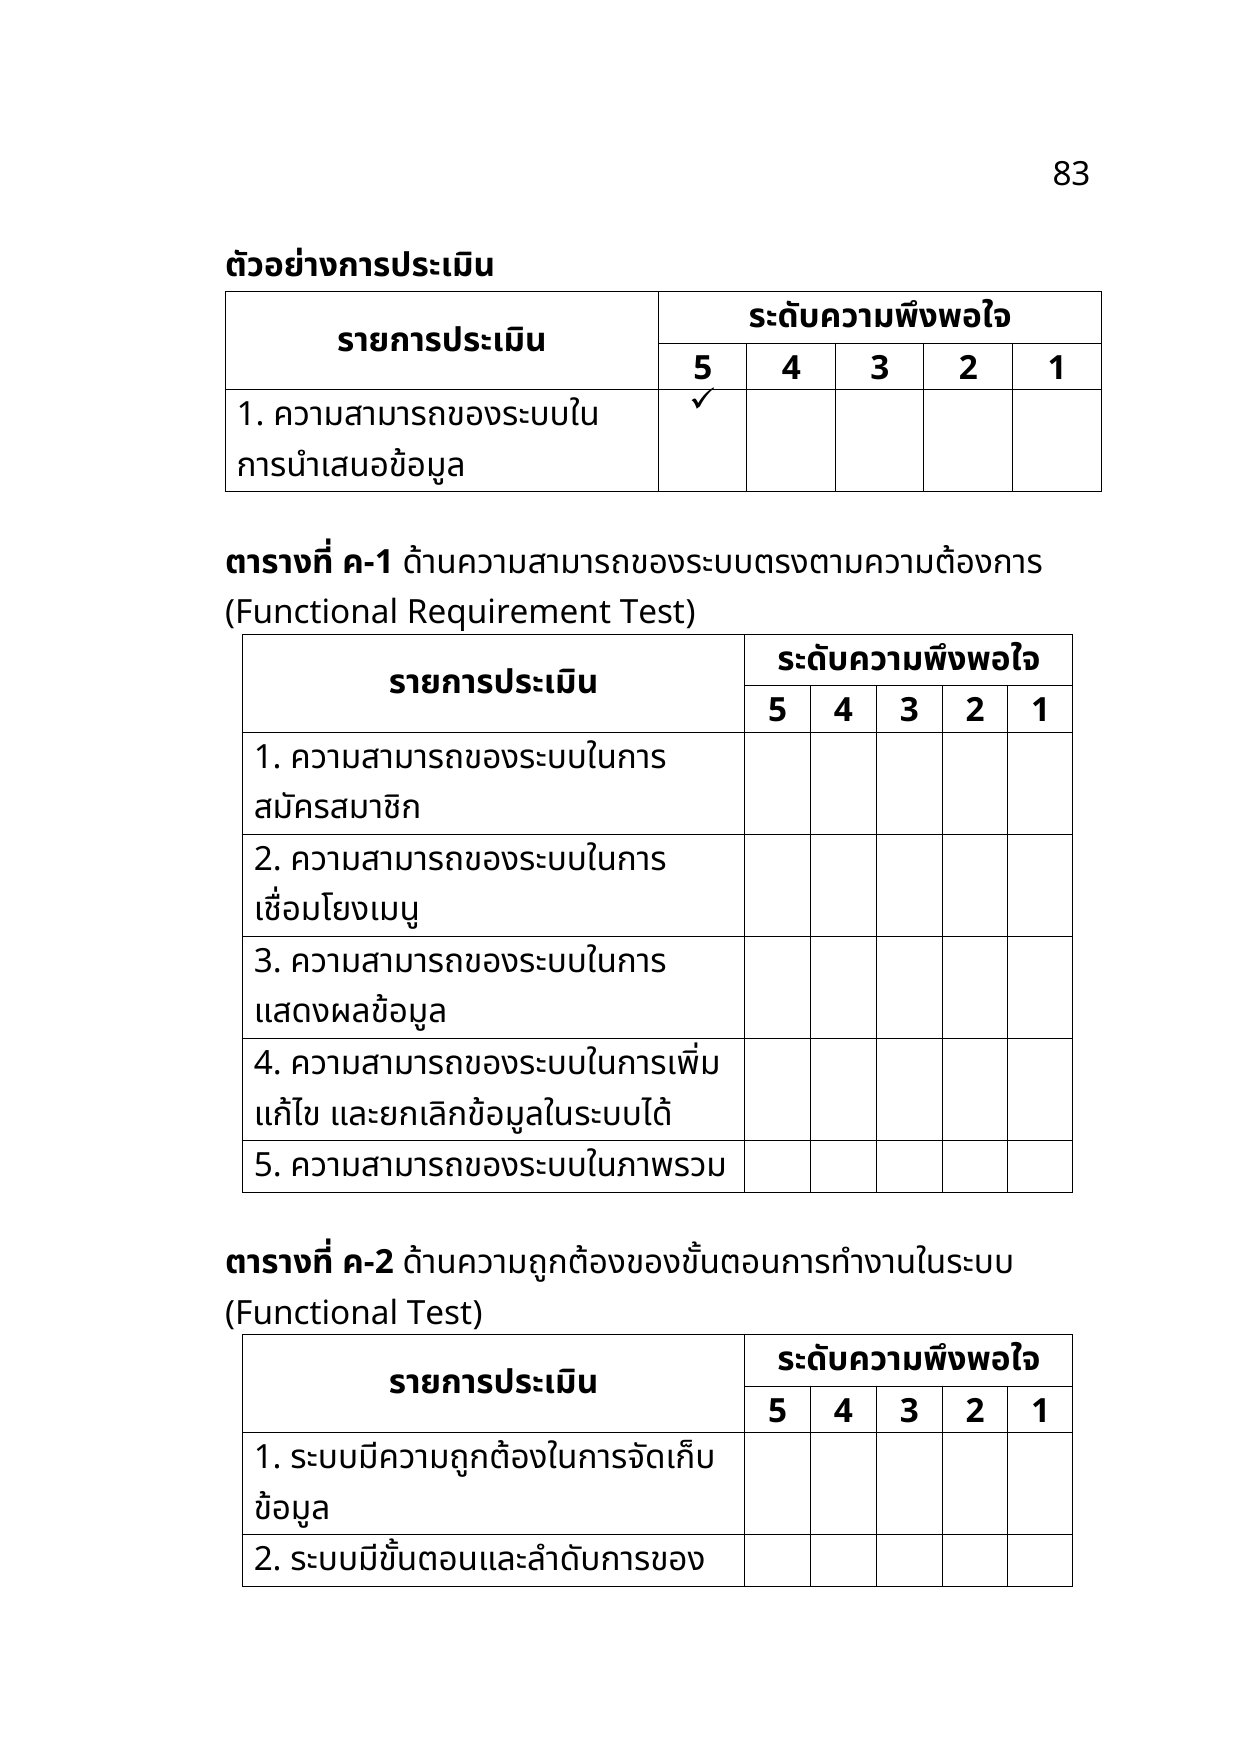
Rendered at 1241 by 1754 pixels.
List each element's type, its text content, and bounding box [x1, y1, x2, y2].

table_cell [1008, 1535, 1072, 1586]
table_cell [877, 937, 942, 1038]
table_cell [745, 937, 810, 1038]
table_cell 2. ความสามารถของระบบในการเชื่อมโยงเมนู [243, 835, 744, 936]
table_cell [943, 1535, 1007, 1586]
table_cell [943, 1141, 1007, 1192]
table_header ระดับความพึงพอใจ [659, 292, 1101, 343]
table_cell 3 [877, 686, 942, 732]
table_cell [811, 1433, 876, 1534]
table_cell 1 [1008, 1387, 1072, 1432]
table_cell [1008, 1141, 1072, 1192]
table_header รายการประเมิน [243, 1335, 744, 1432]
table_cell 2 [924, 344, 1012, 389]
table_header รายการประเมิน [243, 635, 744, 732]
table_cell 1. ระบบมีความถูกต้องในการจัดเก็บข้อมูล [243, 1433, 744, 1534]
table_cell [877, 1141, 942, 1192]
text ตัวอย่างการประเมิน [225, 241, 1090, 291]
table_cell [745, 835, 810, 936]
table_cell [659, 390, 746, 491]
table_cell 3 [877, 1387, 942, 1432]
table_cell 1 [1008, 686, 1072, 732]
table_cell [943, 1039, 1007, 1140]
table_cell [811, 733, 876, 834]
table_cell [811, 937, 876, 1038]
table_cell 4 [811, 686, 876, 732]
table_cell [243, 1535, 744, 1586]
table_cell 4. ความสามารถของระบบในการเพิ่ม แก้ไข และยกเลิกข้อมูลในระบบได้ [243, 1039, 744, 1140]
table_cell [811, 1535, 876, 1586]
table_cell 3 [836, 344, 923, 389]
table_cell 5 [745, 1387, 810, 1432]
table_header ระดับความพึงพอใจ [745, 635, 1072, 685]
table_cell [1008, 835, 1072, 936]
text ตารางที่ ค-2 ด้านความถูกต้องของขั้นตอนการทำงานในระบบ (Functional Test) [225, 1238, 1090, 1334]
table_cell [877, 1433, 942, 1534]
table_cell [1008, 1433, 1072, 1534]
table_cell [877, 733, 942, 834]
table_cell 2 [943, 686, 1007, 732]
table_cell 5 [659, 344, 746, 389]
table_cell 4 [747, 344, 835, 389]
table_cell 1. ความสามารถของระบบในการนำเสนอข้อมูล [226, 390, 658, 491]
table_cell [811, 1141, 876, 1192]
table_cell [1008, 937, 1072, 1038]
table_cell 2 [943, 1387, 1007, 1432]
table_cell [745, 1535, 810, 1586]
table_cell 1 [1013, 344, 1101, 389]
table_cell [747, 390, 835, 491]
table_cell [924, 390, 1012, 491]
table_cell [943, 733, 1007, 834]
table_cell [1008, 1039, 1072, 1140]
table_cell [811, 1039, 876, 1140]
table_cell [943, 937, 1007, 1038]
table_cell [1013, 390, 1101, 491]
table_cell 3. ความสามารถของระบบในการแสดงผลข้อมูล [243, 937, 744, 1038]
table_cell [811, 835, 876, 936]
table_cell [745, 733, 810, 834]
table_cell 5 [745, 686, 810, 732]
table_header ระดับความพึงพอใจ [745, 1335, 1072, 1386]
table_cell 5. ความสามารถของระบบในภาพรวม [243, 1141, 744, 1192]
table_cell 1. ความสามารถของระบบในการสมัครสมาชิก [243, 733, 744, 834]
table_cell [943, 835, 1007, 936]
table_cell [745, 1433, 810, 1534]
table_cell [836, 390, 923, 491]
text ตารางที่ ค-1 ด้านความสามารถของระบบตรงตามความต้องการ (Functional Requirement Test) [225, 538, 1090, 634]
table_cell [877, 835, 942, 936]
table_cell [877, 1535, 942, 1586]
table_cell 4 [811, 1387, 876, 1432]
table_cell [745, 1141, 810, 1192]
table_cell [943, 1433, 1007, 1534]
table_cell [877, 1039, 942, 1140]
table_header รายการประเมิน [226, 292, 658, 389]
table_cell [1008, 733, 1072, 834]
table_cell [745, 1039, 810, 1140]
